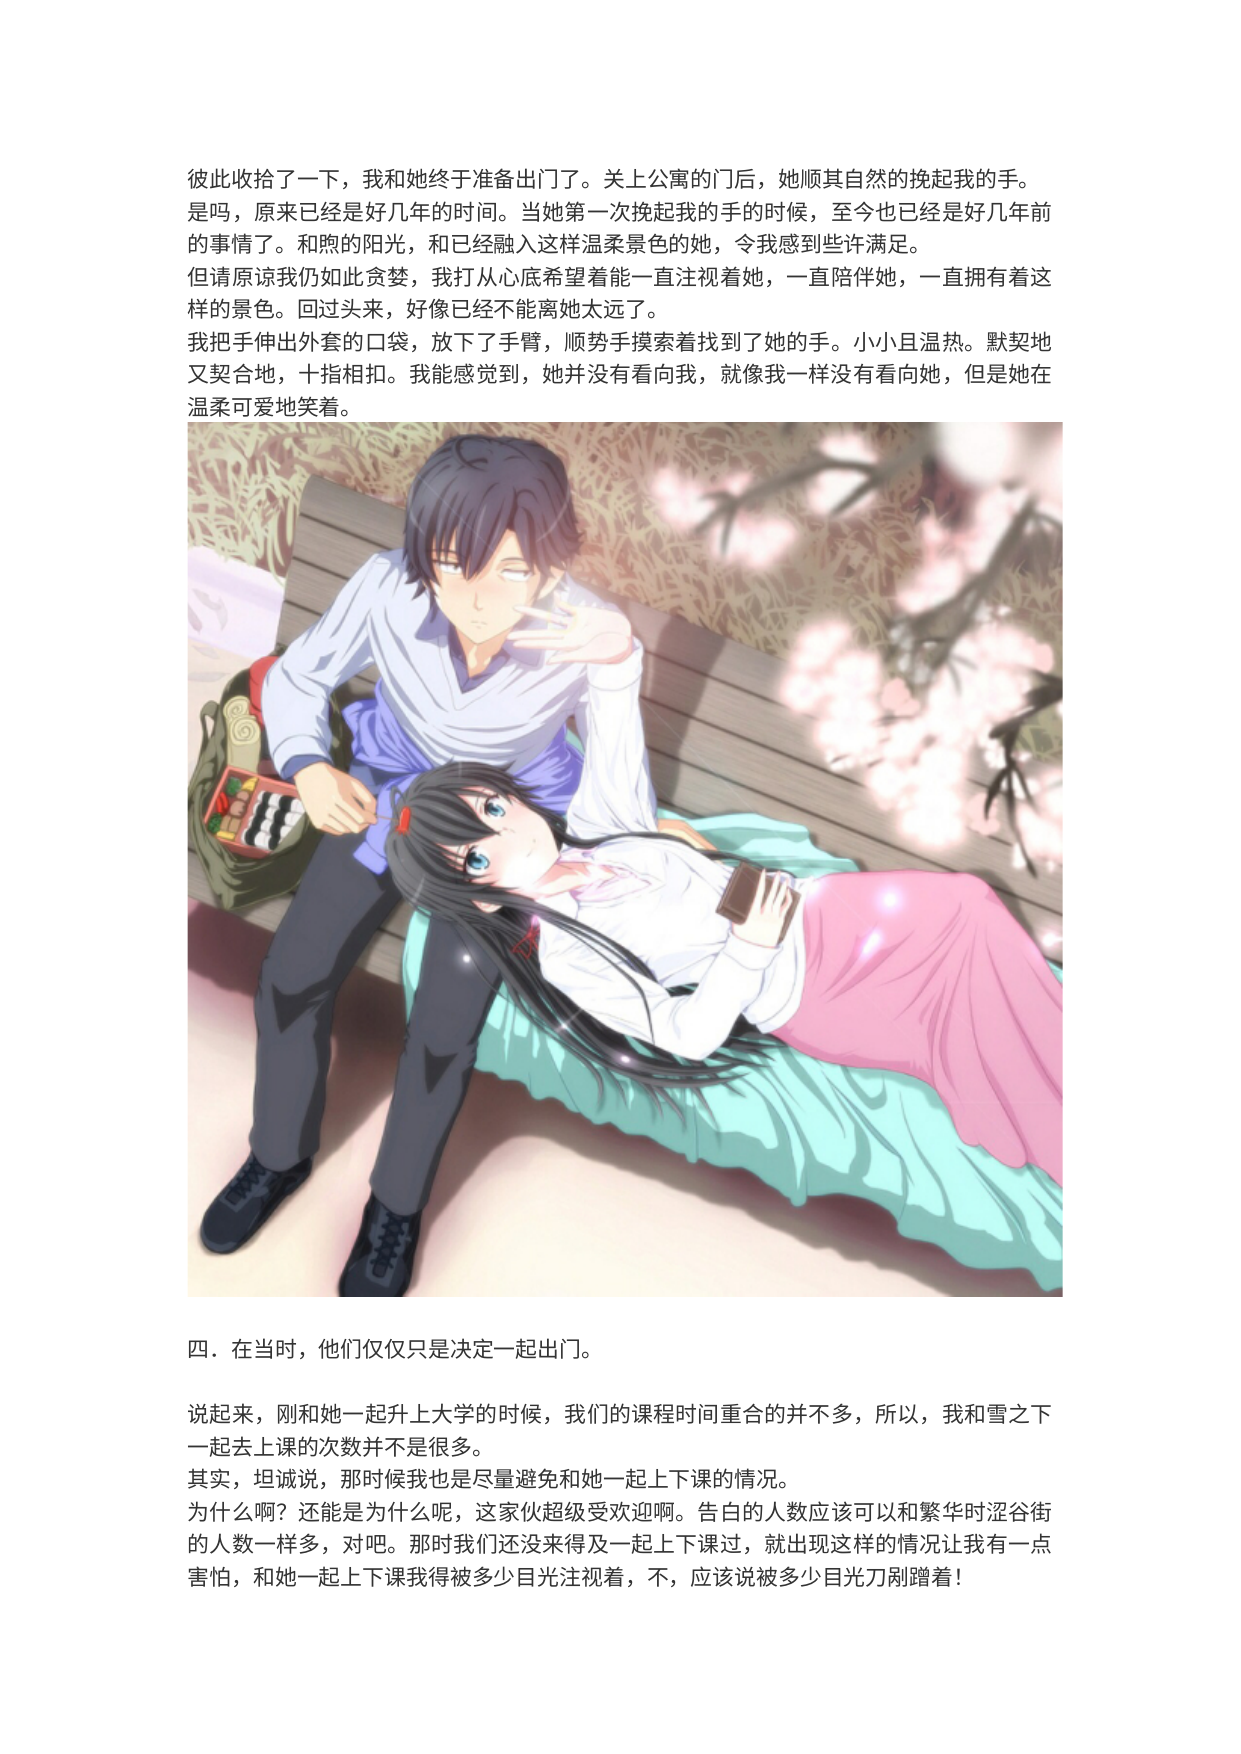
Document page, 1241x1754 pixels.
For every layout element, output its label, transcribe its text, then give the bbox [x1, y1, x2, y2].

picture [187, 422, 1063, 1297]
list 在当时，他们仅仅只是决定一起出门。 [187, 1332, 1053, 1364]
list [187, 162, 1053, 422]
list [187, 1397, 1053, 1592]
